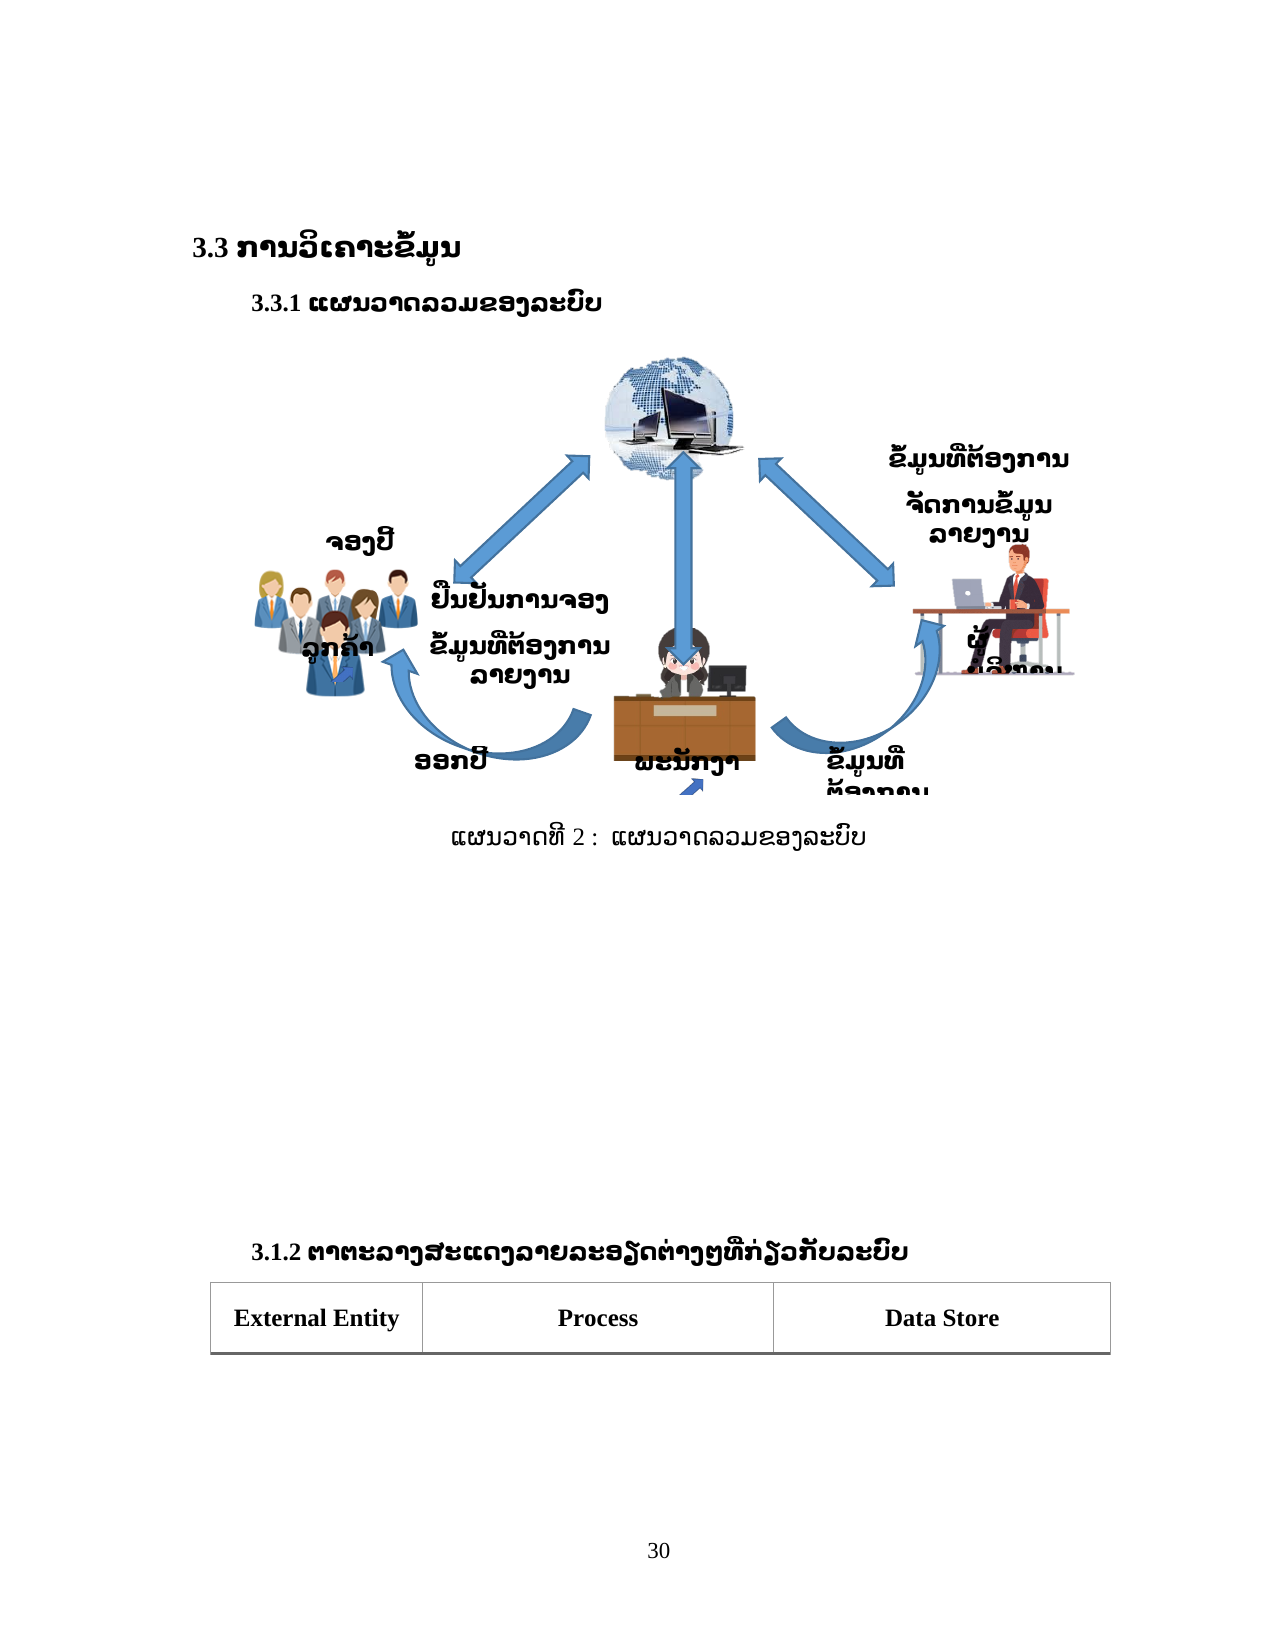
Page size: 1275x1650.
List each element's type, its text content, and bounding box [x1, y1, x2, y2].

subtitle 3.1.2 ຕາຕະລາງສະແດງລາຍລະອຽດຕ່າງໆທີ່ກ່ຽວກັບລະບົບ [251, 1237, 1125, 1266]
subtitle 3.3.1 ແຜນວາດລວມຂອງລະບົບ [251, 288, 1125, 318]
text ແຜນວາດທີ 2 : ແຜນວາດລວມຂອງລະບົບ [192, 822, 1125, 851]
table_header Process [423, 1283, 773, 1352]
table_header Data Store [774, 1283, 1110, 1352]
picture [580, 327, 762, 509]
picture [254, 550, 418, 714]
subtitle 3.3 ການວິເຄາະຂໍ້ມູນ [192, 230, 1125, 264]
picture [596, 628, 773, 761]
picture [410, 673, 418, 701]
picture [885, 512, 1100, 712]
table_header External Entity [211, 1283, 422, 1352]
